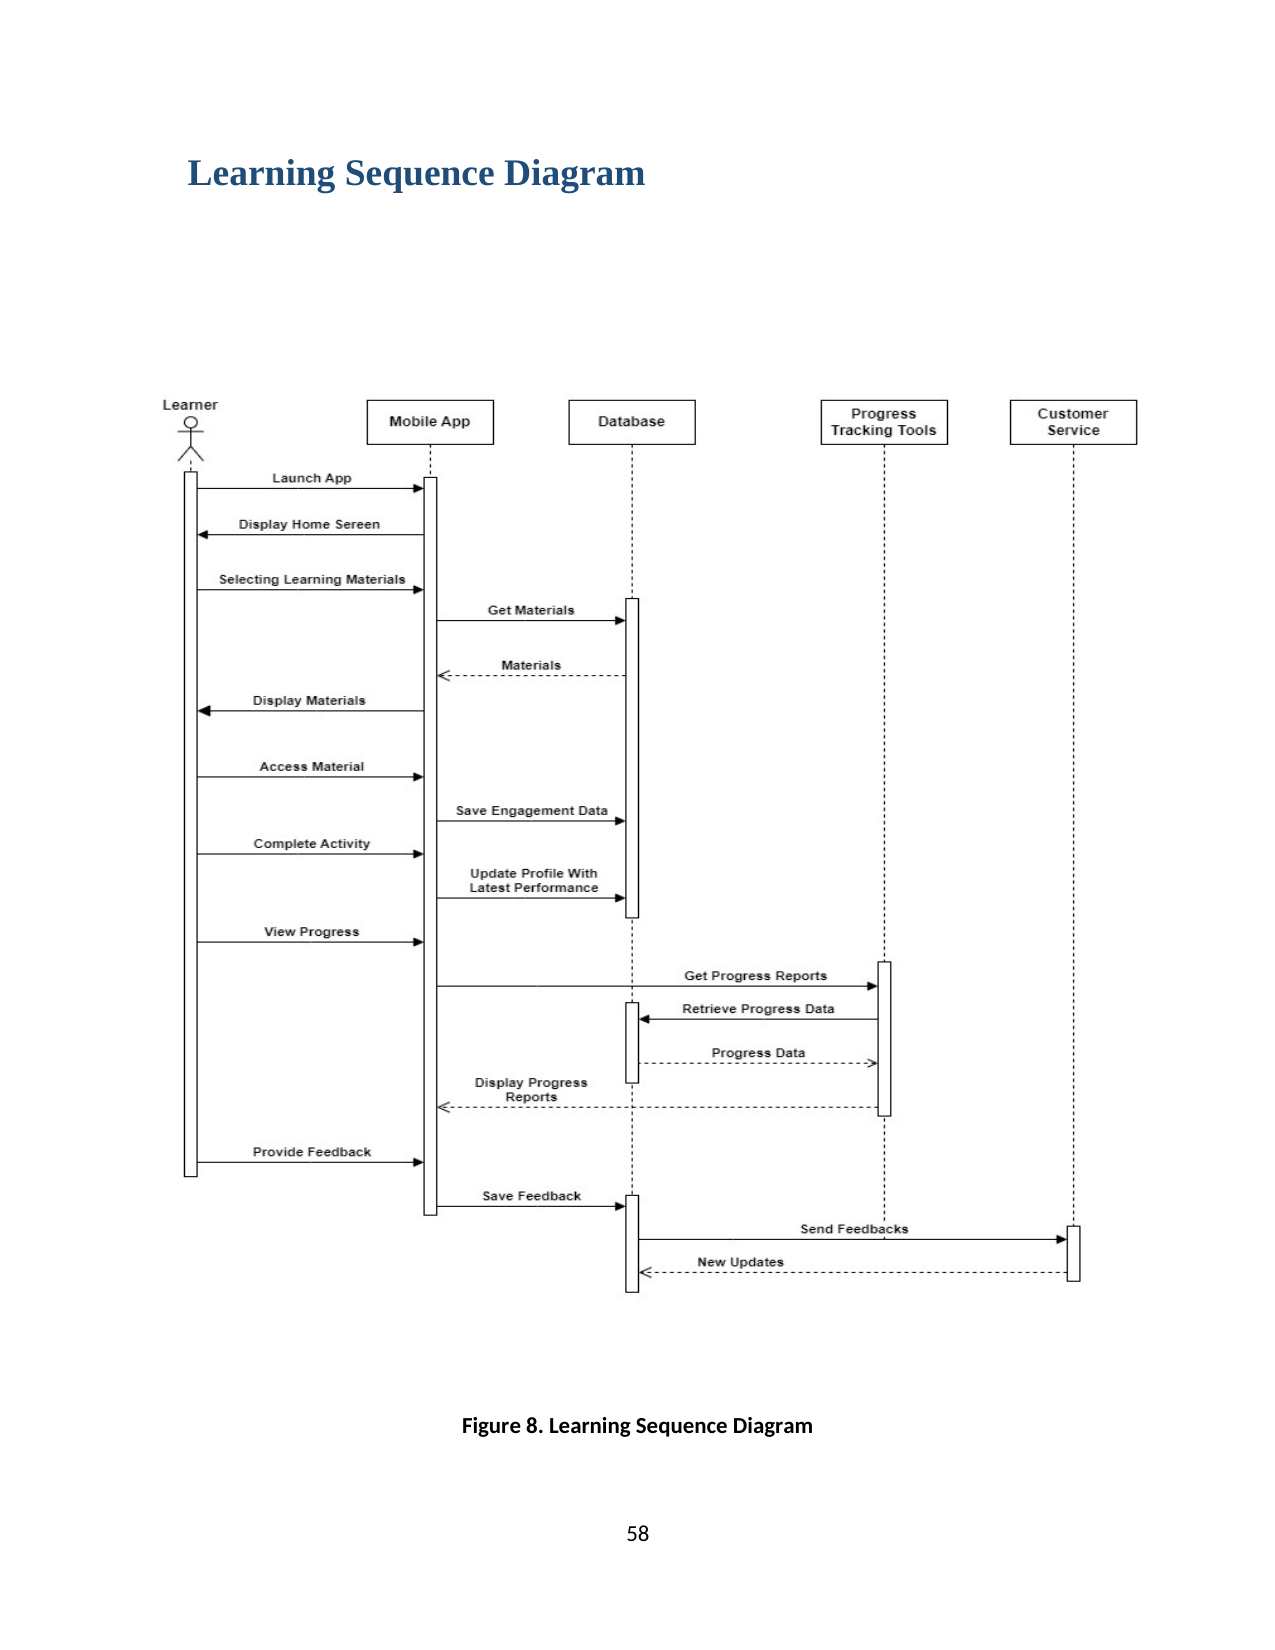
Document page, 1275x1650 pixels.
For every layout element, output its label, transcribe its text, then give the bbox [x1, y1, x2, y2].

text Learning Sequence Diagram [187, 150, 1087, 193]
picture [102, 358, 1174, 1327]
